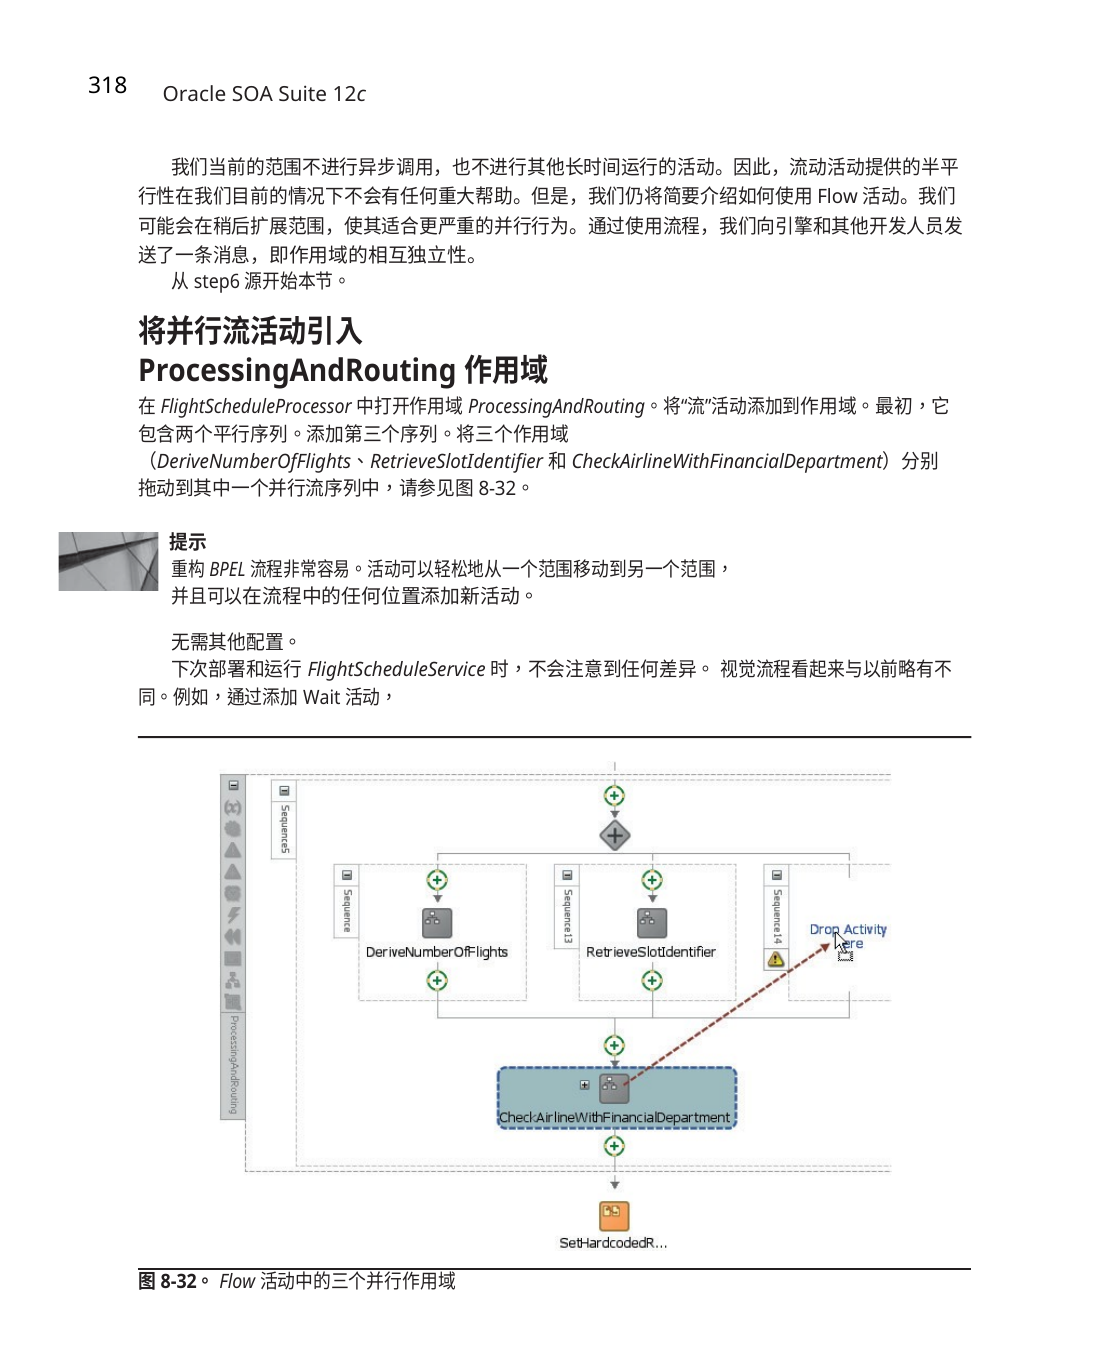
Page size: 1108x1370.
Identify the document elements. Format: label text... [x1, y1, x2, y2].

picture [218, 761, 892, 1251]
text 我们当前的范围不进行异步调用，也不进行其他长时间运行的活动。因此，流动活动提供的半平行性在我们目前的情况下不会有任何重大帮助。但是，我们仍将简要介绍如何使用 Flow 活动。我们可能会在稍后扩展范围，使其适合更严重的并行行为。通过使用流程，我们向引擎和其他开发人员发送了一条消息，即作用域的相互独立性。 [138, 151, 972, 268]
text 重构 BPEL 流程非常容易。活动可以轻松地从一个范围移动到另一个范围，并且可以在流程中的任何位置添加新活动。 [171, 555, 749, 609]
text 无需其他配置。 [171, 628, 1107, 656]
picture [58, 532, 159, 591]
text 在 FlightScheduleProcessor 中打开作用域 ProcessingAndRouting。将“流”活动添加到作用域。最初，它包含两个平行序列。添加第三个序列。将三个作用域（DeriveNumberOfFlights、RetrieveSlotIdentifier 和 CheckAirlineWithFinancialDepartment）分别拖动到其中一个并行流序列中，请参见图 8-32。 [138, 393, 951, 501]
subtitle 提示 [169, 528, 1107, 555]
text 图 8-32。 Flow 活动中的三个并行作用域 [138, 1263, 1107, 1293]
text 下次部署和运行 FlightScheduleService 时，不会注意到任何差异。 视觉流程看起来与以前略有不同。例如，通过添加 Wait 活动， [138, 656, 963, 710]
subtitle 将并行流活动引入 ProcessingAndRouting 作用域 [138, 310, 661, 391]
text 从 step6 源开始本节。 [171, 269, 1107, 293]
